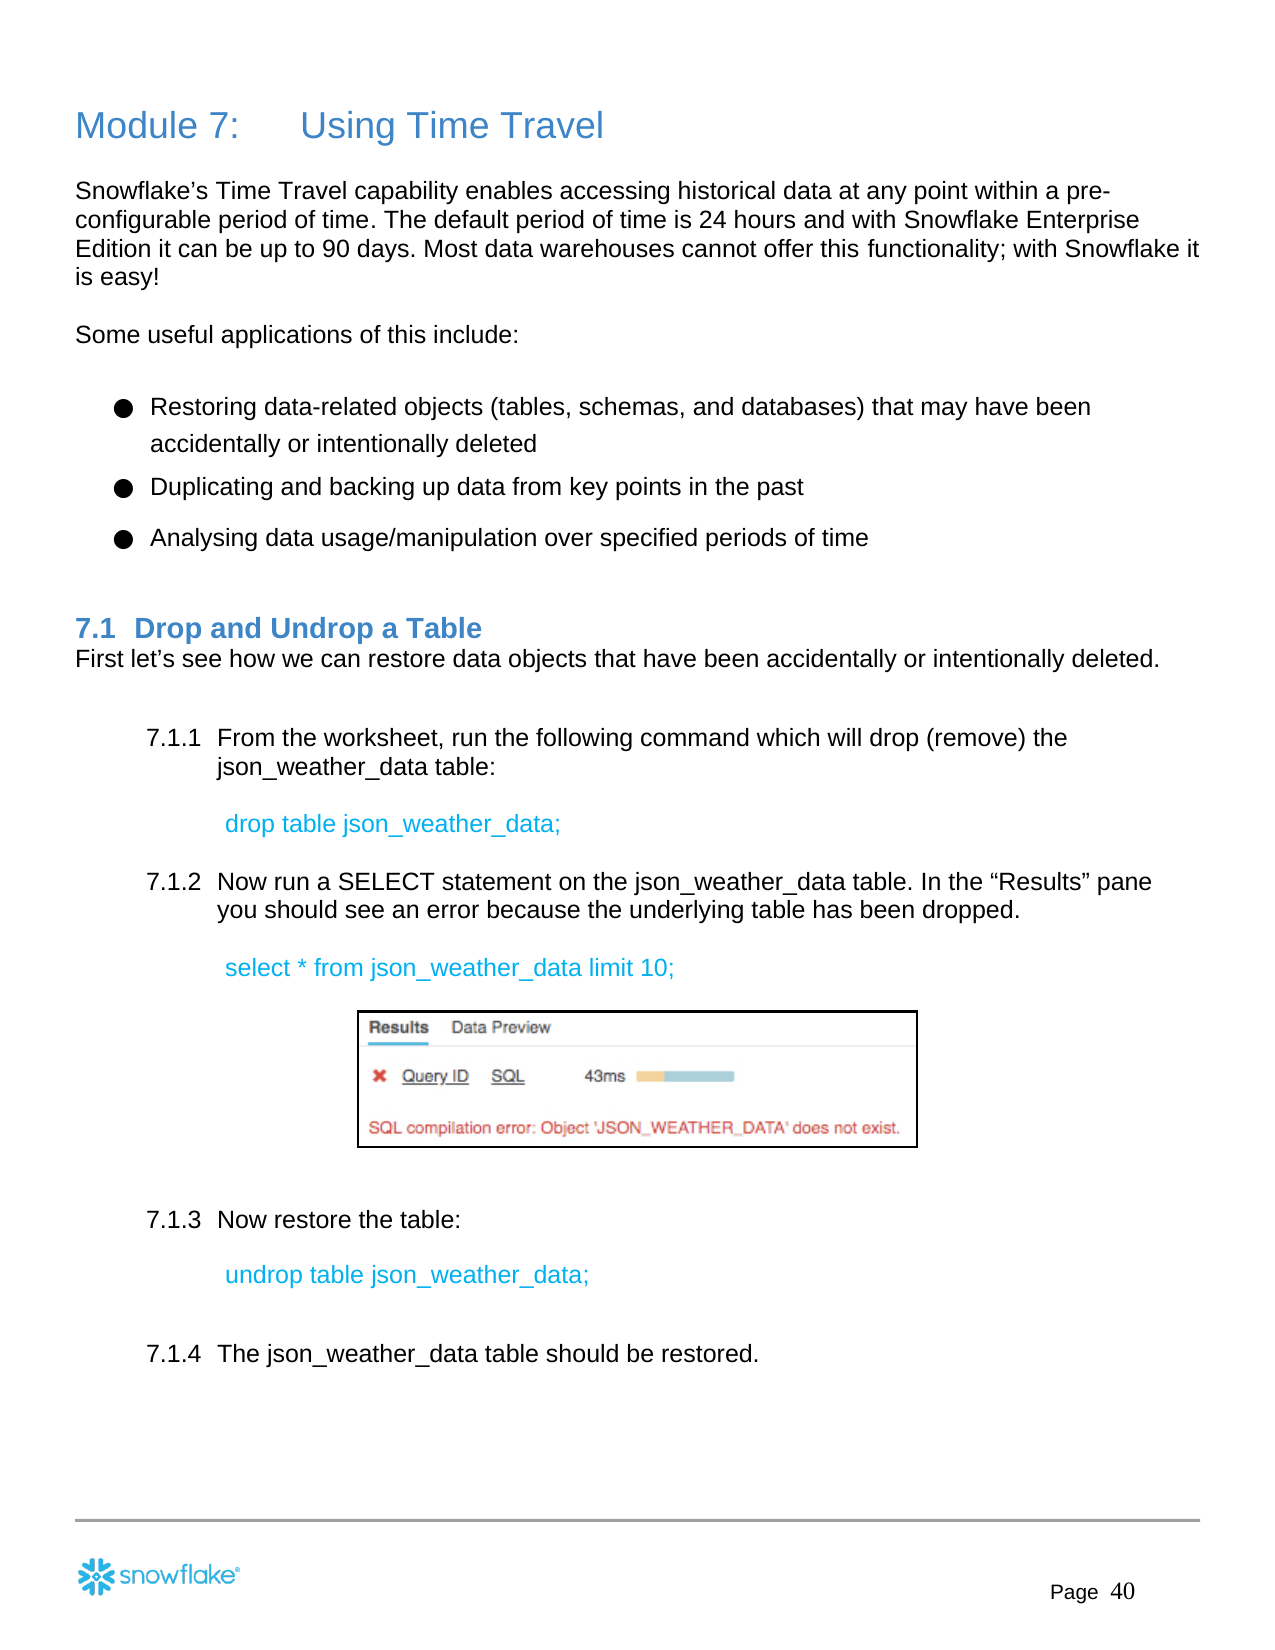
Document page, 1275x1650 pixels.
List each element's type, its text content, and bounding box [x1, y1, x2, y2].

text select * from json_weather_data limit 10; [150, 953, 1200, 982]
text First let’s see how we can restore data objects that have been accidentally or intentionally deleted. [75, 644, 1200, 673]
subtitle From the worksheet, run the following command which will drop (remove) the json_weather_data table: [146, 723, 1200, 780]
subtitle drop table json_weather_data; [225, 809, 1200, 838]
text undrop table json_weather_data; [225, 1261, 1200, 1289]
subtitle Using Time Travel [75, 104, 1200, 147]
list Analysing data usage/manipulation over specified periods of time [112, 509, 1200, 561]
list Restoring data-related objects (tables, schemas, and databases) that may have been accidentally or intentionally deleted [112, 378, 1200, 458]
subtitle Now restore the table: [146, 1205, 1200, 1234]
text Some useful applications of this include: [75, 320, 1200, 349]
subtitle The json_weather_data table should be restored. [146, 1339, 1200, 1368]
text Snowflake’s Time Travel capability enables accessing historical data at any point within a pre-configurable period of time. The default period of time is 24 hours and with Snowflake Enterprise Edition it can be up to 90 days. Most data warehouses cannot offer this functionality; with Snowflake it is easy! [75, 176, 1200, 291]
list Duplicating and backing up data from key points in the past [112, 458, 1200, 509]
subtitle Now run a SELECT statement on the json_weather_data table. In the “Results” pane you should see an error because the underlying table has been dropped. [146, 867, 1200, 924]
picture [75, 1553, 248, 1599]
picture [359, 1013, 916, 1146]
subtitle Drop and Undrop a Table [75, 611, 1200, 644]
